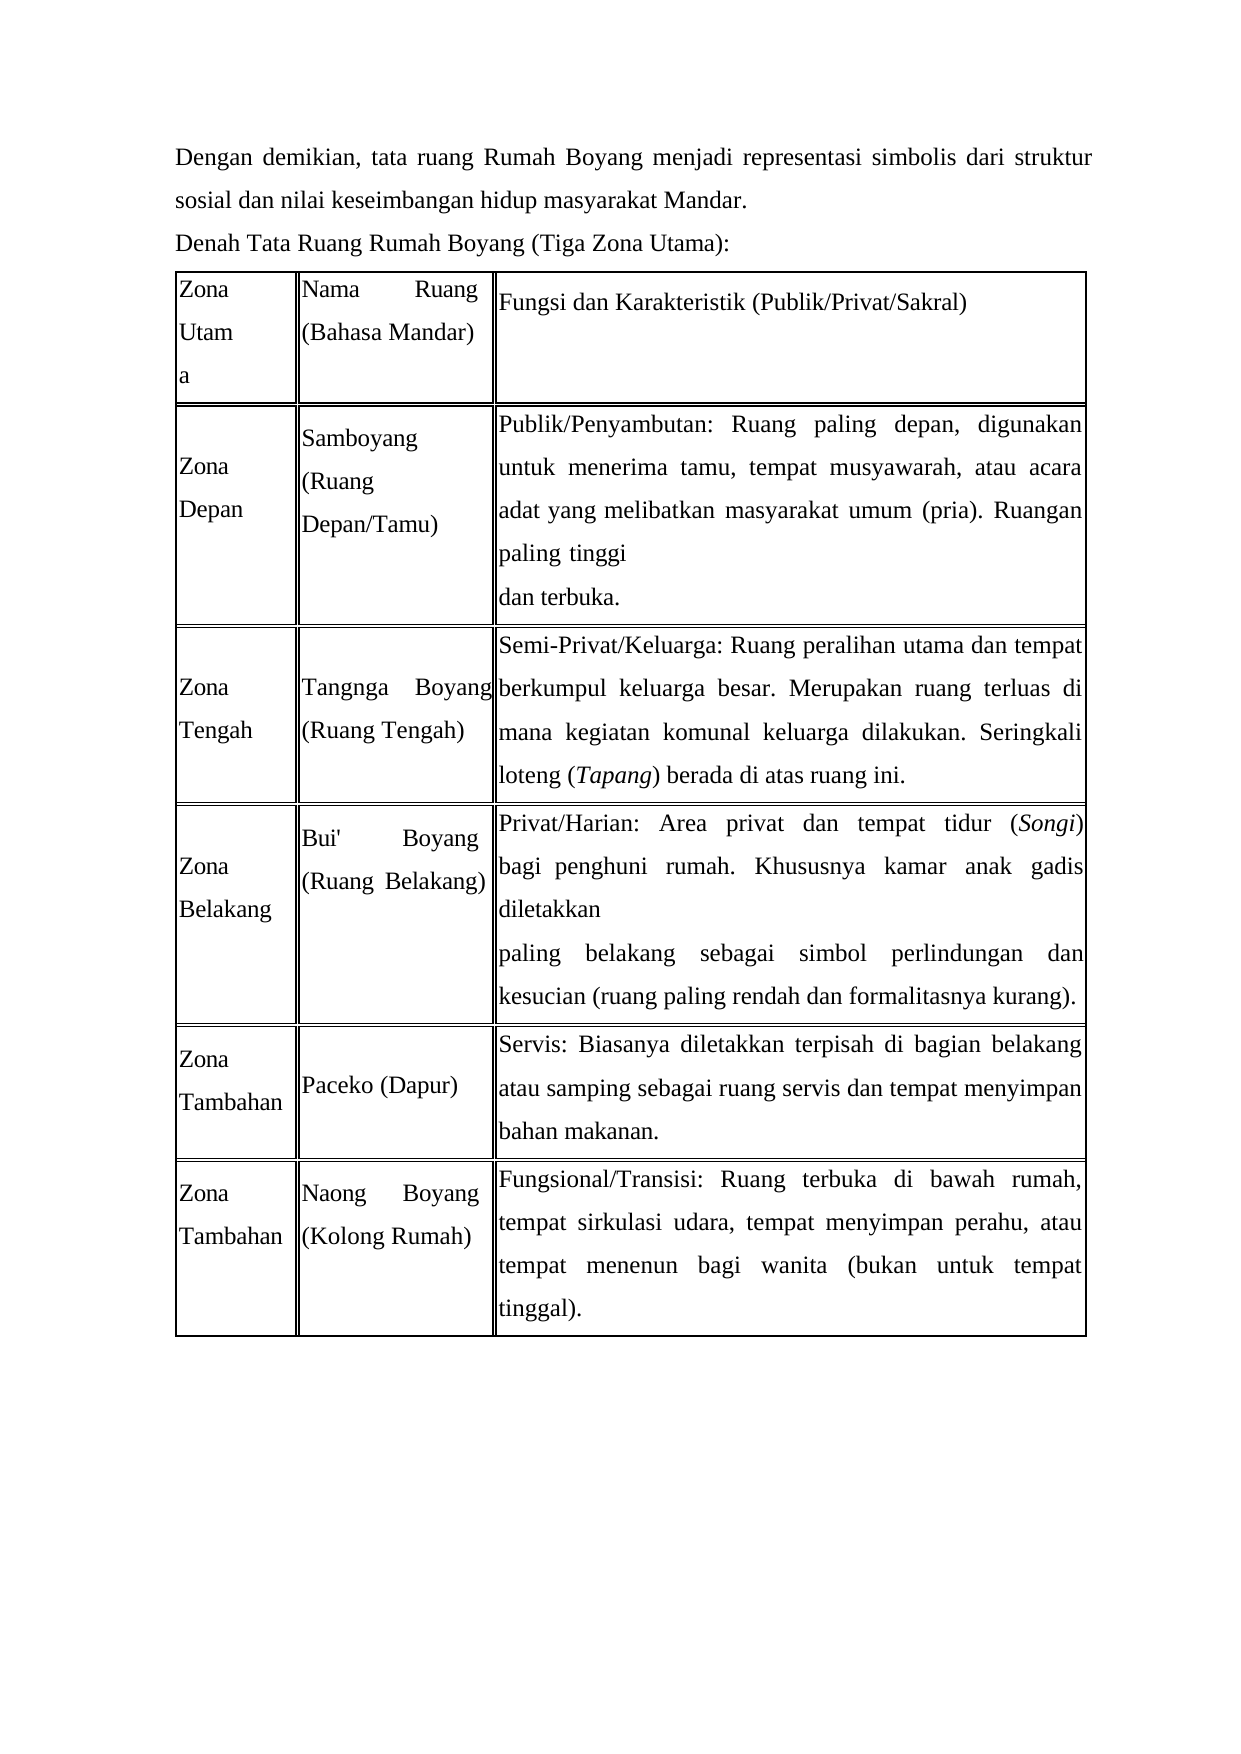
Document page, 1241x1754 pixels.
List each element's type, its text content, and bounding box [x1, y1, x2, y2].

table_cell Bui' Boyang (Ruang Belakang) [300, 806, 492, 1023]
subtitle Denah Tata Ruang Rumah Boyang (Tiga Zona Utama): [175, 228, 1093, 257]
table_header Zona Utama [177, 273, 295, 402]
table_cell Zona Tambahan [177, 1027, 295, 1158]
table_cell Zona Tambahan [177, 1162, 295, 1335]
table_cell Zona Tengah [177, 628, 295, 802]
table_cell Servis: Biasanya diletakkan terpisah di bagian belakang atau samping sebagai ruang servis dan tempat menyimpan bahan makanan. [497, 1027, 1085, 1158]
table_cell Zona Depan [177, 407, 295, 623]
table_cell Zona Belakang [177, 806, 295, 1023]
table_header Fungsi dan Karakteristik (Publik/Privat/Sakral) [497, 273, 1085, 402]
table_cell Privat/Harian: Area privat dan tempat tidur (Songi) bagi penghuni rumah. Khususnya kamar anak gadis diletakkan paling belakang sebagai simbol perlindungan dan kesucian (ruang paling rendah dan formalitasnya kurang). [497, 806, 1085, 1023]
table_cell Tangnga Boyang (Ruang Tengah) [300, 628, 492, 802]
table_cell Paceko (Dapur) [300, 1027, 492, 1158]
table_cell Samboyang (Ruang Depan/Tamu) [300, 407, 492, 623]
table_cell Fungsional/Transisi: Ruang terbuka di bawah rumah, tempat sirkulasi udara, tempat menyimpan perahu, atau tempat menenun bagi wanita (bukan untuk tempat tinggal). [497, 1162, 1085, 1335]
table_header Nama Ruang (Bahasa Mandar) [300, 273, 492, 402]
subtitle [175, 142, 1093, 213]
table_cell Naong Boyang (Kolong Rumah) [300, 1162, 492, 1335]
table_cell Publik/Penyambutan: Ruang paling depan, digunakan untuk menerima tamu, tempat musyawarah, atau acara adat yang melibatkan masyarakat umum (pria). Ruangan paling tinggi dan terbuka. [497, 407, 1085, 623]
table_cell Semi-Privat/Keluarga: Ruang peralihan utama dan tempat berkumpul keluarga besar. Merupakan ruang terluas di mana kegiatan komunal keluarga dilakukan. Seringkali loteng (Tapang) berada di atas ruang ini. [497, 628, 1085, 802]
